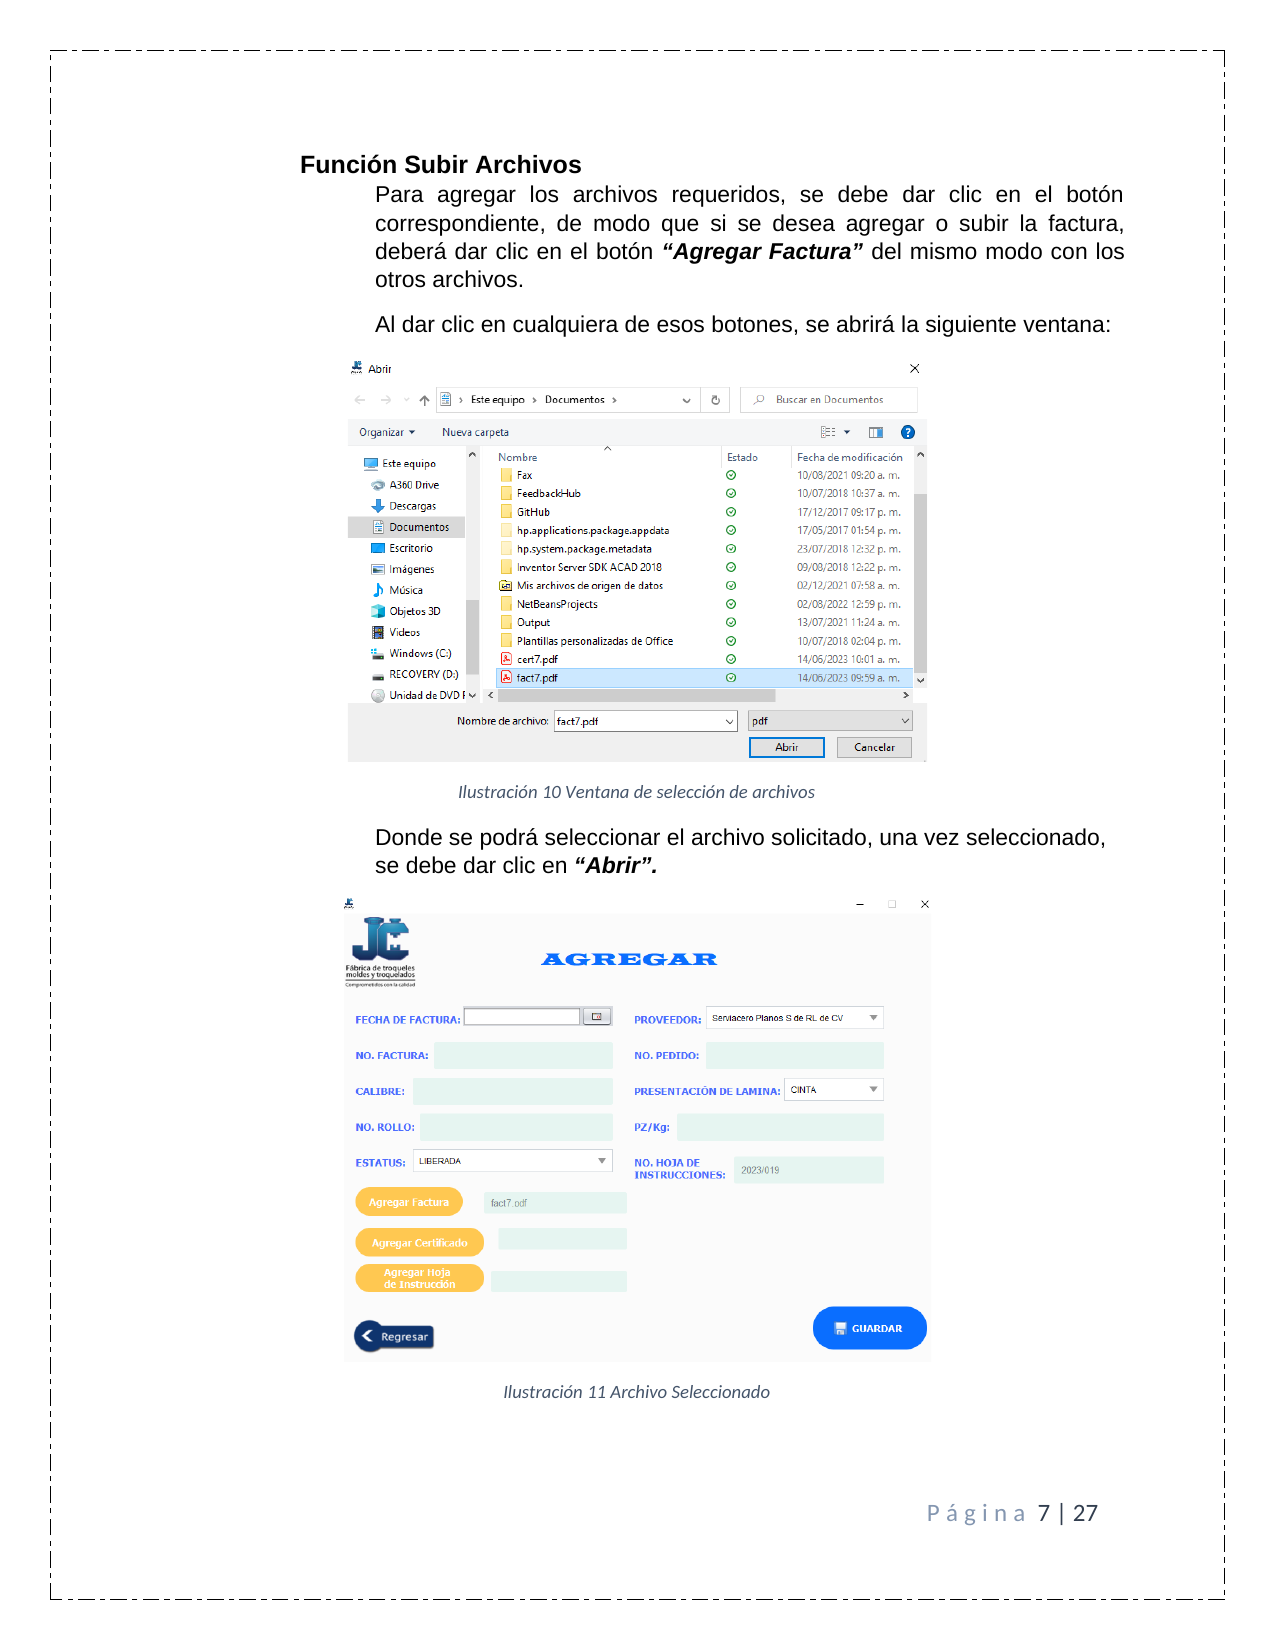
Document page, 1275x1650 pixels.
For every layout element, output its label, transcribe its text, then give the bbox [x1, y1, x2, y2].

text Donde se podrá seleccionar el archivo solicitado, una vez seleccionado, se debe dar clic en “Abrir”. [375, 824, 1125, 879]
subtitle Función Subir Archivos [225, 150, 1125, 179]
text Para agregar los archivos requeridos, se debe dar clic en el botón correspondiente, de modo que si se desea agregar o subir la factura, deberá dar clic en el botón “Agregar Factura” del mismo modo con los otros archivos. [375, 181, 1125, 293]
picture [344, 897, 932, 1362]
text Al dar clic en cualquiera de esos botones, se abrirá la siguiente ventana: [300, 311, 1125, 338]
text Ilustración 11 Archivo Seleccionado [150, 1380, 1125, 1403]
text Ilustración 10 Ventana de selección de archivos [150, 780, 1125, 803]
picture [347, 356, 928, 762]
